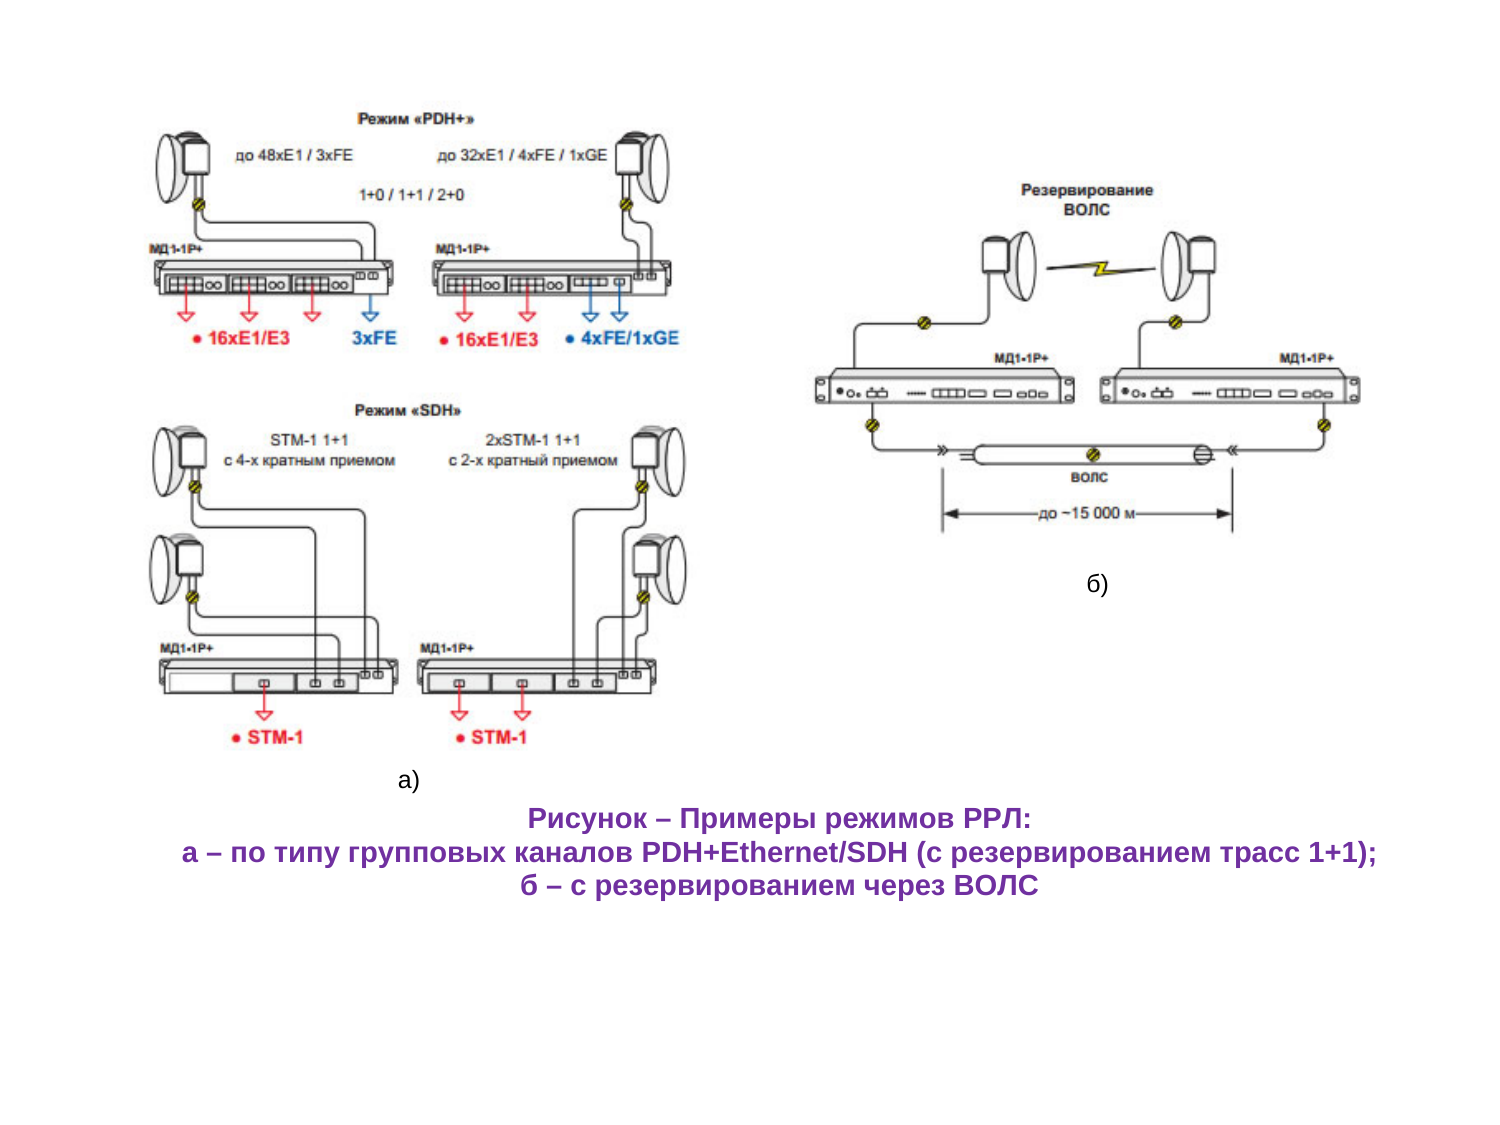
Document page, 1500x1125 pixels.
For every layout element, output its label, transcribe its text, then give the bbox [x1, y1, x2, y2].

picture [118, 88, 1394, 759]
text Рисунок – Примеры режимов РРЛ: [118, 801, 1382, 835]
text б – с резервированием через ВОЛС [118, 868, 1382, 902]
text а – по типу групповых каналов PDH+Ethernet/SDH (с резервированием трасс 1+1); [118, 835, 1382, 868]
